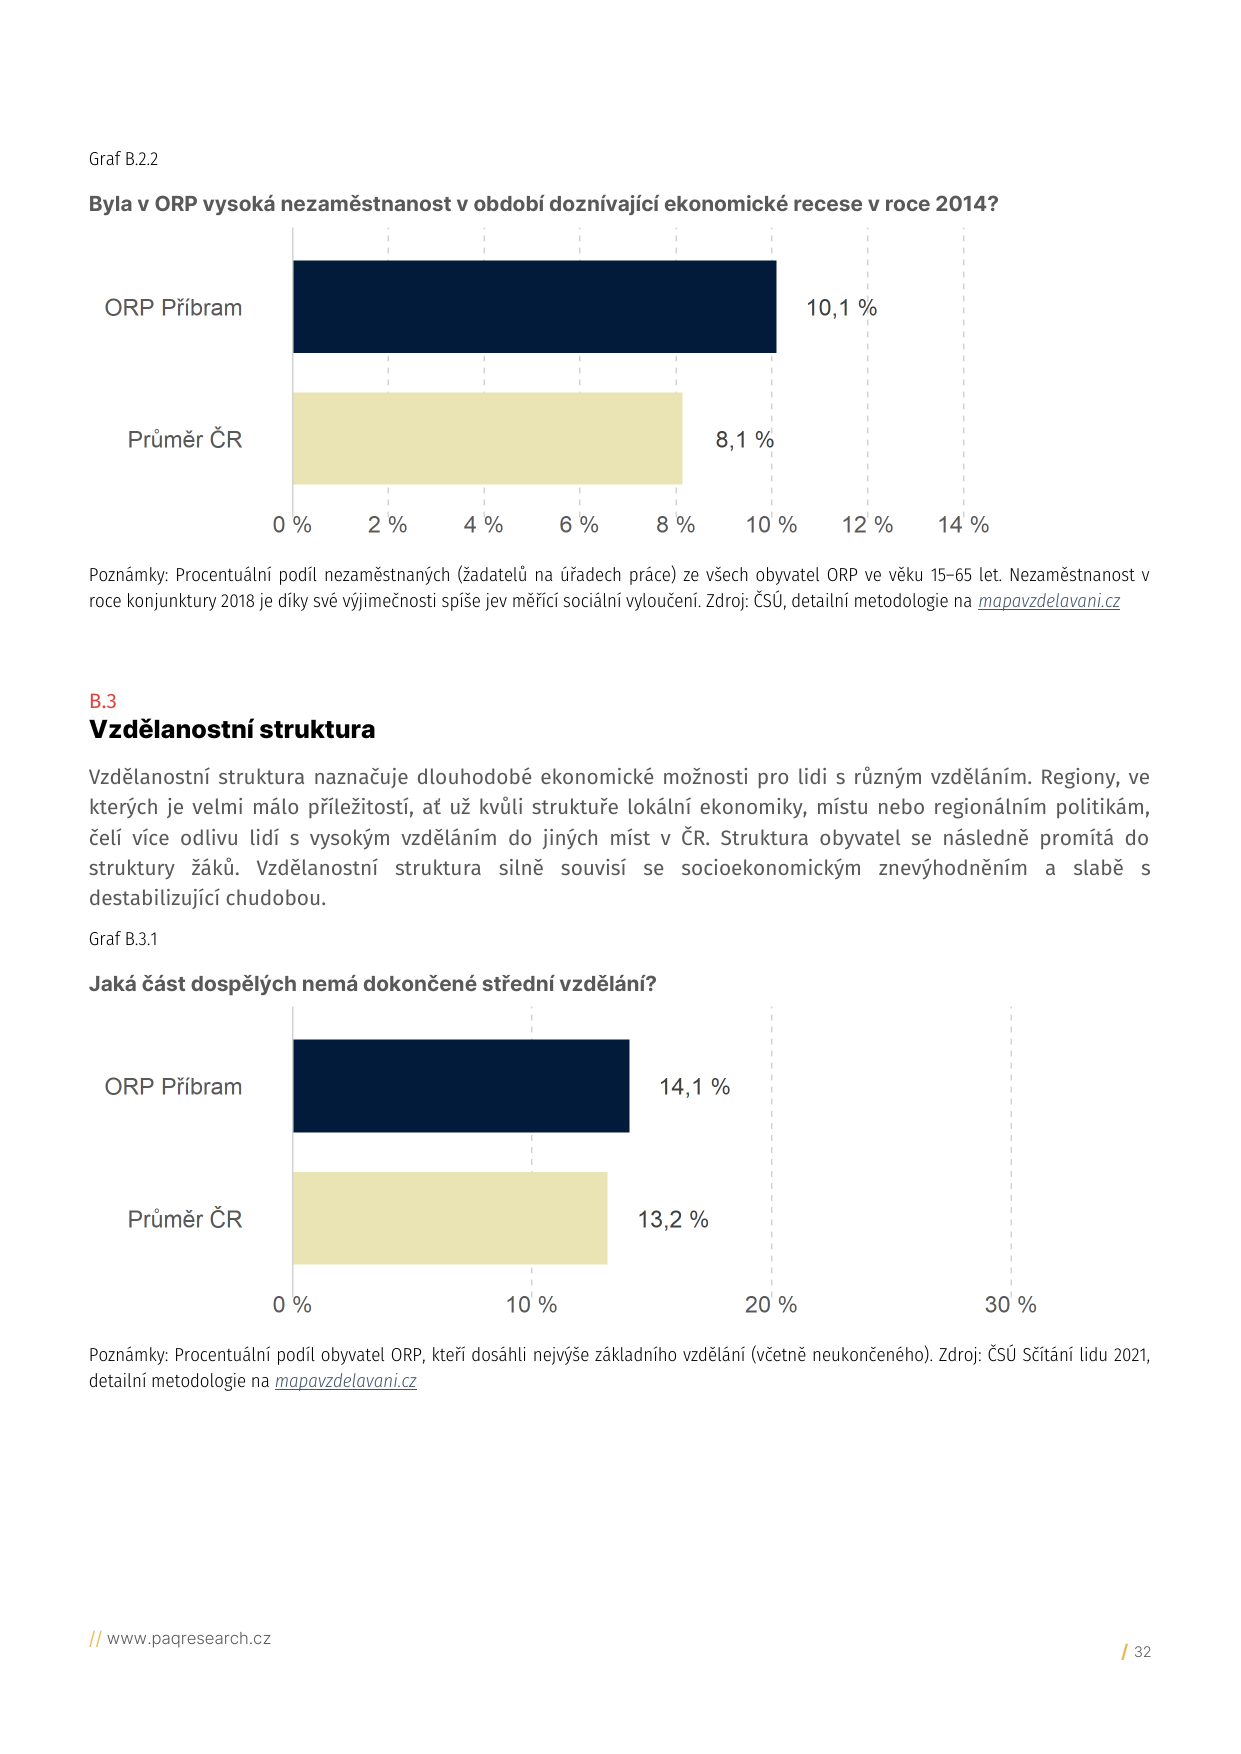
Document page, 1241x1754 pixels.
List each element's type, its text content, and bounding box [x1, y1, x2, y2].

text Vzdělanostní struktura naznačuje dlouhodobé ekonomické možnosti pro lidi s různým vzděláním. Regiony, ve kterých je velmi málo příležitostí, ať už kvůli struktuře lokální ekonomiky, místu nebo regionálním politikám, čelí více odlivu lidí s vysokým vzděláním do jiných míst v ČR. Struktura obyvatel se následně promítá do struktury žáků. Vzdělanostní struktura silně souvisí se socioekonomickým znevýhodněním a slabě s destabilizující chudobou. [89, 760, 1152, 911]
picture [88, 996, 1139, 1328]
text Poznámky: Procentuální podíl obyvatel ORP, kteří dosáhli nejvýše základního vzdělání (včetně neukončeného). Zdroj: ČSÚ Sčítání lidu 2021, detailní metodologie na mapavzdelavani.cz [89, 1344, 1152, 1392]
text Poznámky: Procentuální podíl nezaměstnaných (žadatelů na úřadech práce) ze všech obyvatel ORP ve věku 15–65 let. Nezaměstnanost v roce konjunktury 2018 je díky své výjimečnosti spíše jev měřící sociální vyloučení. Zdroj: ČSÚ, detailní metodologie na mapavzdelavani.cz [89, 564, 1152, 613]
text Graf B.3.1 [89, 927, 1152, 950]
subtitle Vzdělanostní struktura [89, 714, 1152, 744]
text Byla v ORP vysoká nezaměstnanost v období doznívající ekonomické recese v roce 2014? [89, 186, 1152, 216]
picture [88, 216, 1139, 548]
text Graf B.2.2 [89, 148, 1152, 170]
text Jaká část dospělých nemá dokončené střední vzdělání? [89, 966, 1152, 996]
text B.3 [89, 684, 1152, 714]
